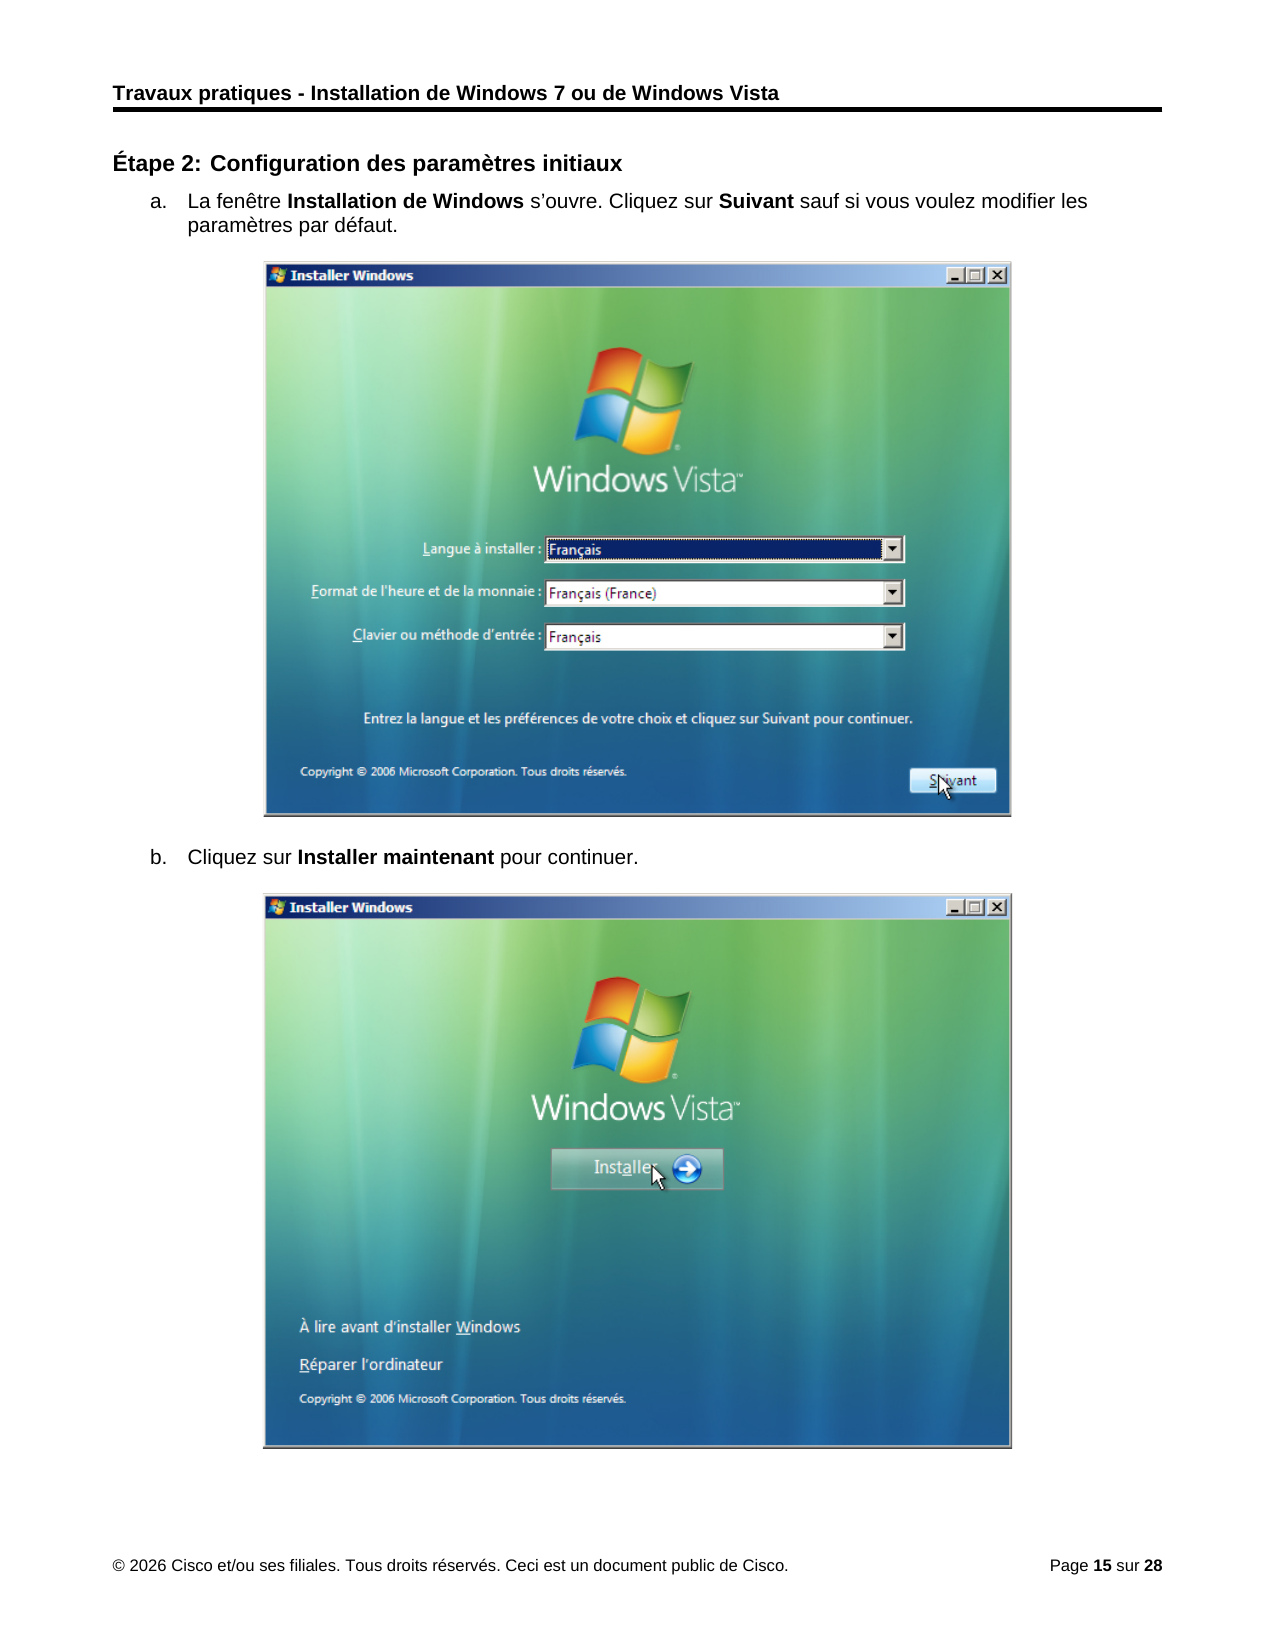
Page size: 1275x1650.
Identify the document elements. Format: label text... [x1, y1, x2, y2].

text Configuration des paramètres initiaux [112, 150, 1162, 176]
picture [262, 893, 1013, 1449]
text Cliquez sur Installer maintenant pour continuer. [150, 845, 1162, 869]
picture [263, 261, 1012, 817]
text La fenêtre Installation de Windows s’ouvre. Cliquez sur Suivant sauf si vous voulez modifier les paramètres par défaut. [150, 189, 1162, 237]
